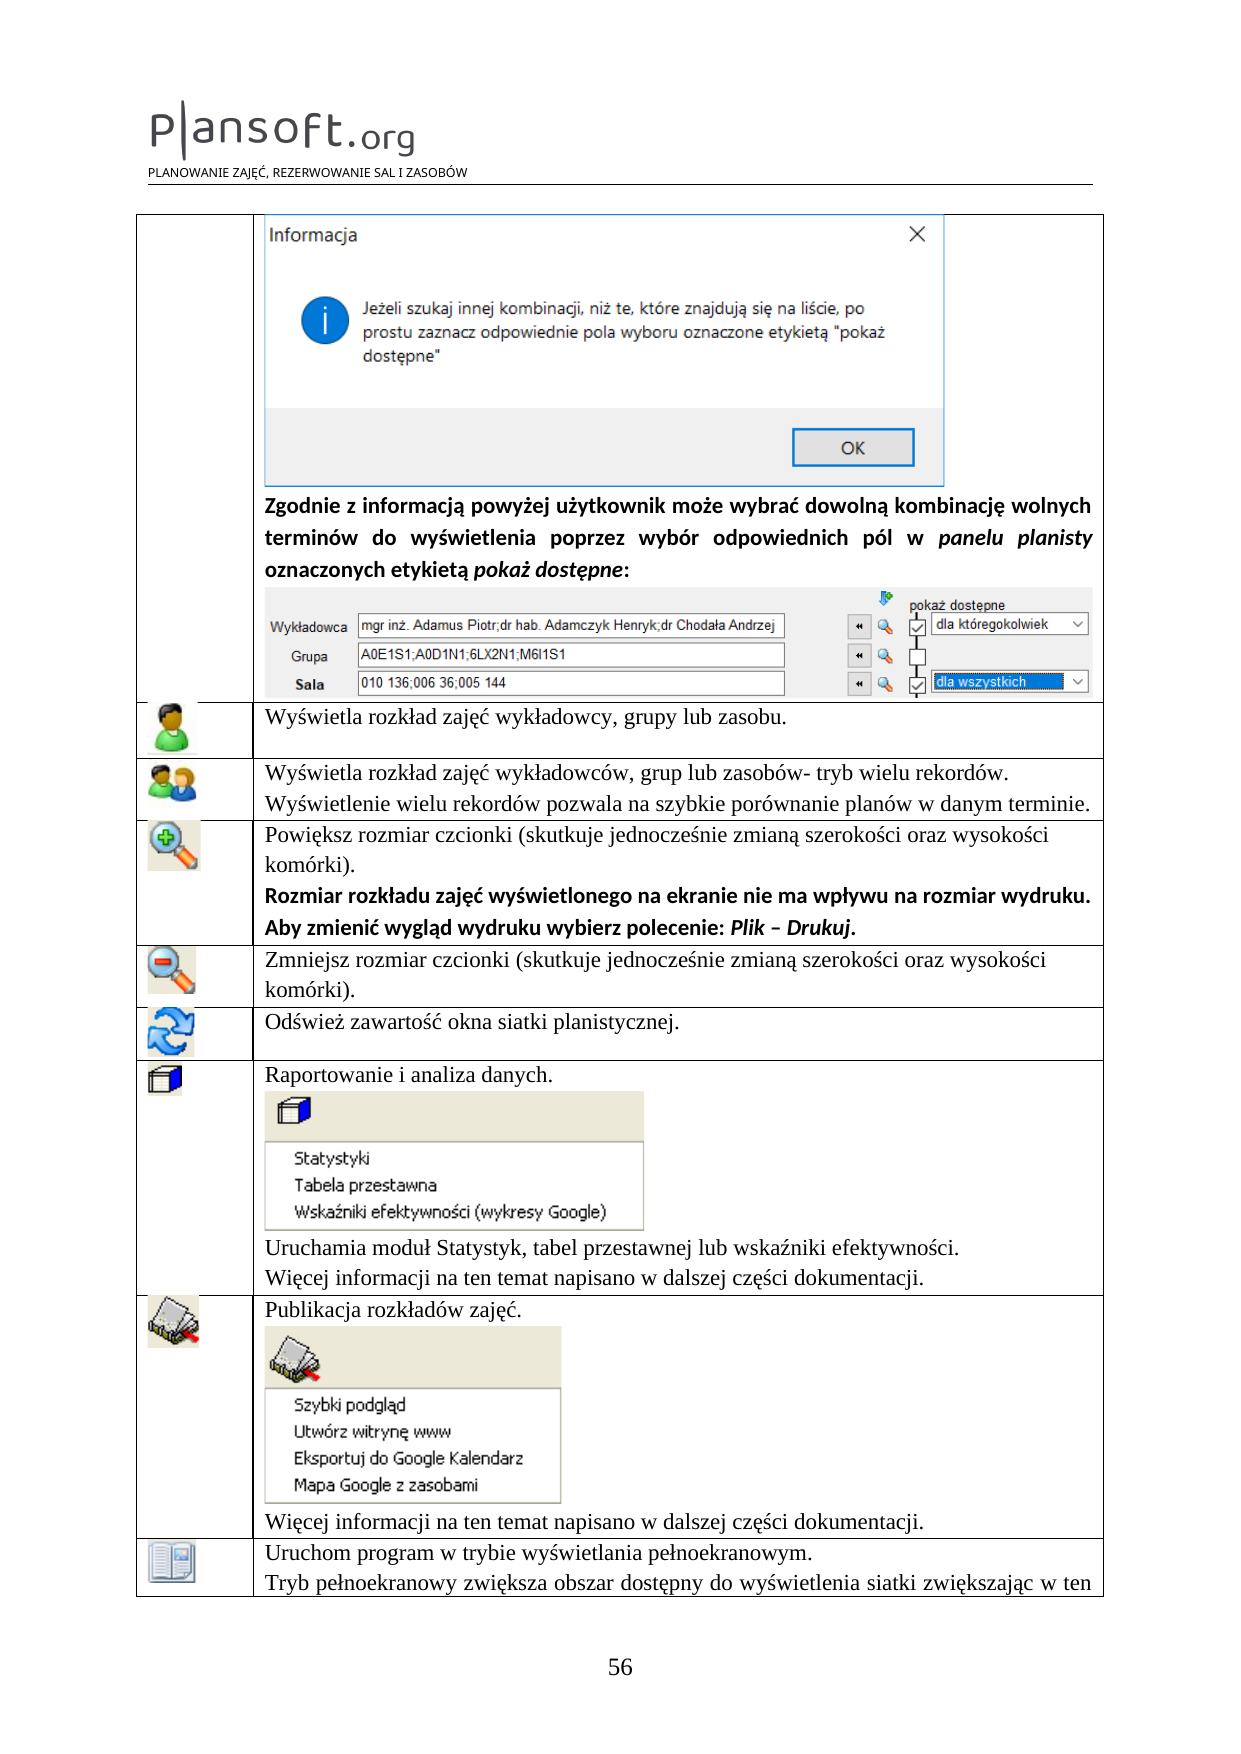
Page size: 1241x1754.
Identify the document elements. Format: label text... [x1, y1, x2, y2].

picture [264, 587, 1093, 698]
table_cell [137, 821, 252, 945]
table_cell [137, 1061, 253, 1295]
picture [264, 1091, 645, 1231]
table_cell Odśwież zawartość okna siatki planistycznej. [254, 1008, 1103, 1060]
table_cell Publikacja rozkładów zajęć. Więcej informacji na ten temat napisano w dalszej części dokumentacji. [254, 1296, 1103, 1538]
table_cell Powiększ rozmiar czcionki (skutkuje jednocześnie zmianą szerokości oraz wysokości komórki). Rozmiar rozkładu zajęć wyświetlonego na ekranie nie ma wpływu na rozmiar wydruku. Aby zmienić wygląd wydruku wybierz polecenie: Plik – Drukuj. [254, 821, 1103, 945]
picture [147, 1295, 200, 1348]
picture [147, 820, 201, 871]
table_cell [137, 1008, 252, 1060]
picture [264, 1326, 562, 1504]
picture [147, 702, 198, 755]
table_cell [137, 215, 253, 702]
table_cell [137, 1296, 252, 1538]
table_cell [137, 759, 253, 820]
table_cell Raportowanie i analiza danych. Uruchamia moduł Statystyk, tabel przestawnej lub wskaźniki efektywności. Więcej informacji na ten temat napisano w dalszej części dokumentacji. [254, 1061, 1103, 1295]
picture [147, 1007, 195, 1057]
table_cell [137, 703, 252, 758]
table_cell Wyświetla rozkład zajęć wykładowców, grup lub zasobów- tryb wielu rekordów. Wyświetlenie wielu rekordów pozwala na szybkie porównanie planów w danym terminie. [254, 759, 1103, 820]
picture [147, 73, 418, 165]
table_cell Wyświetla rozkład zajęć wykładowcy, grupy lub zasobu. [254, 703, 1103, 758]
table_cell [137, 1539, 253, 1596]
picture [147, 1061, 182, 1096]
table_cell [137, 946, 253, 1007]
picture [147, 946, 197, 994]
picture [147, 1539, 197, 1583]
table_cell Zmniejsz rozmiar czcionki (skutkuje jednocześnie zmianą szerokości oraz wysokości komórki). [254, 946, 1103, 1007]
picture [147, 759, 197, 808]
picture [264, 214, 945, 487]
